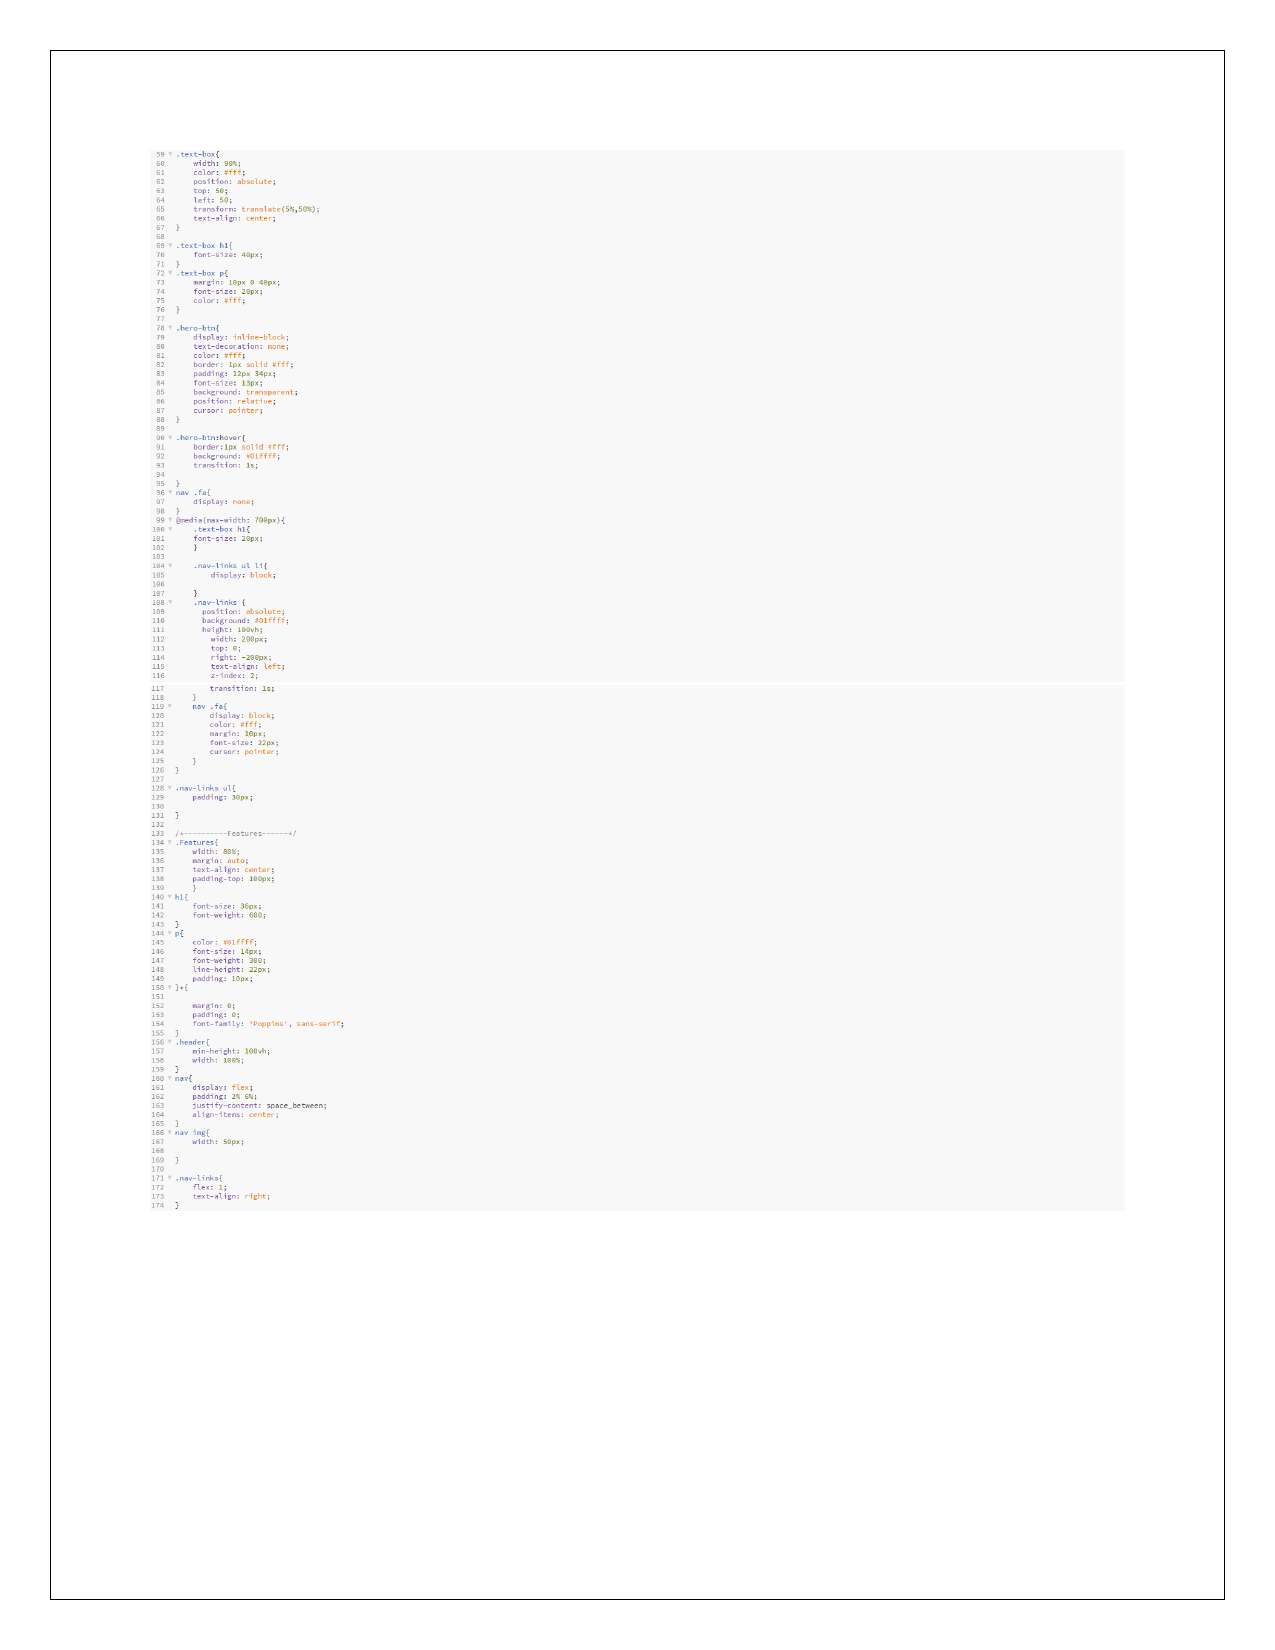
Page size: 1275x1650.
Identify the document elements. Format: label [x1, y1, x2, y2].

picture [150, 685, 1125, 1211]
picture [150, 150, 1125, 682]
